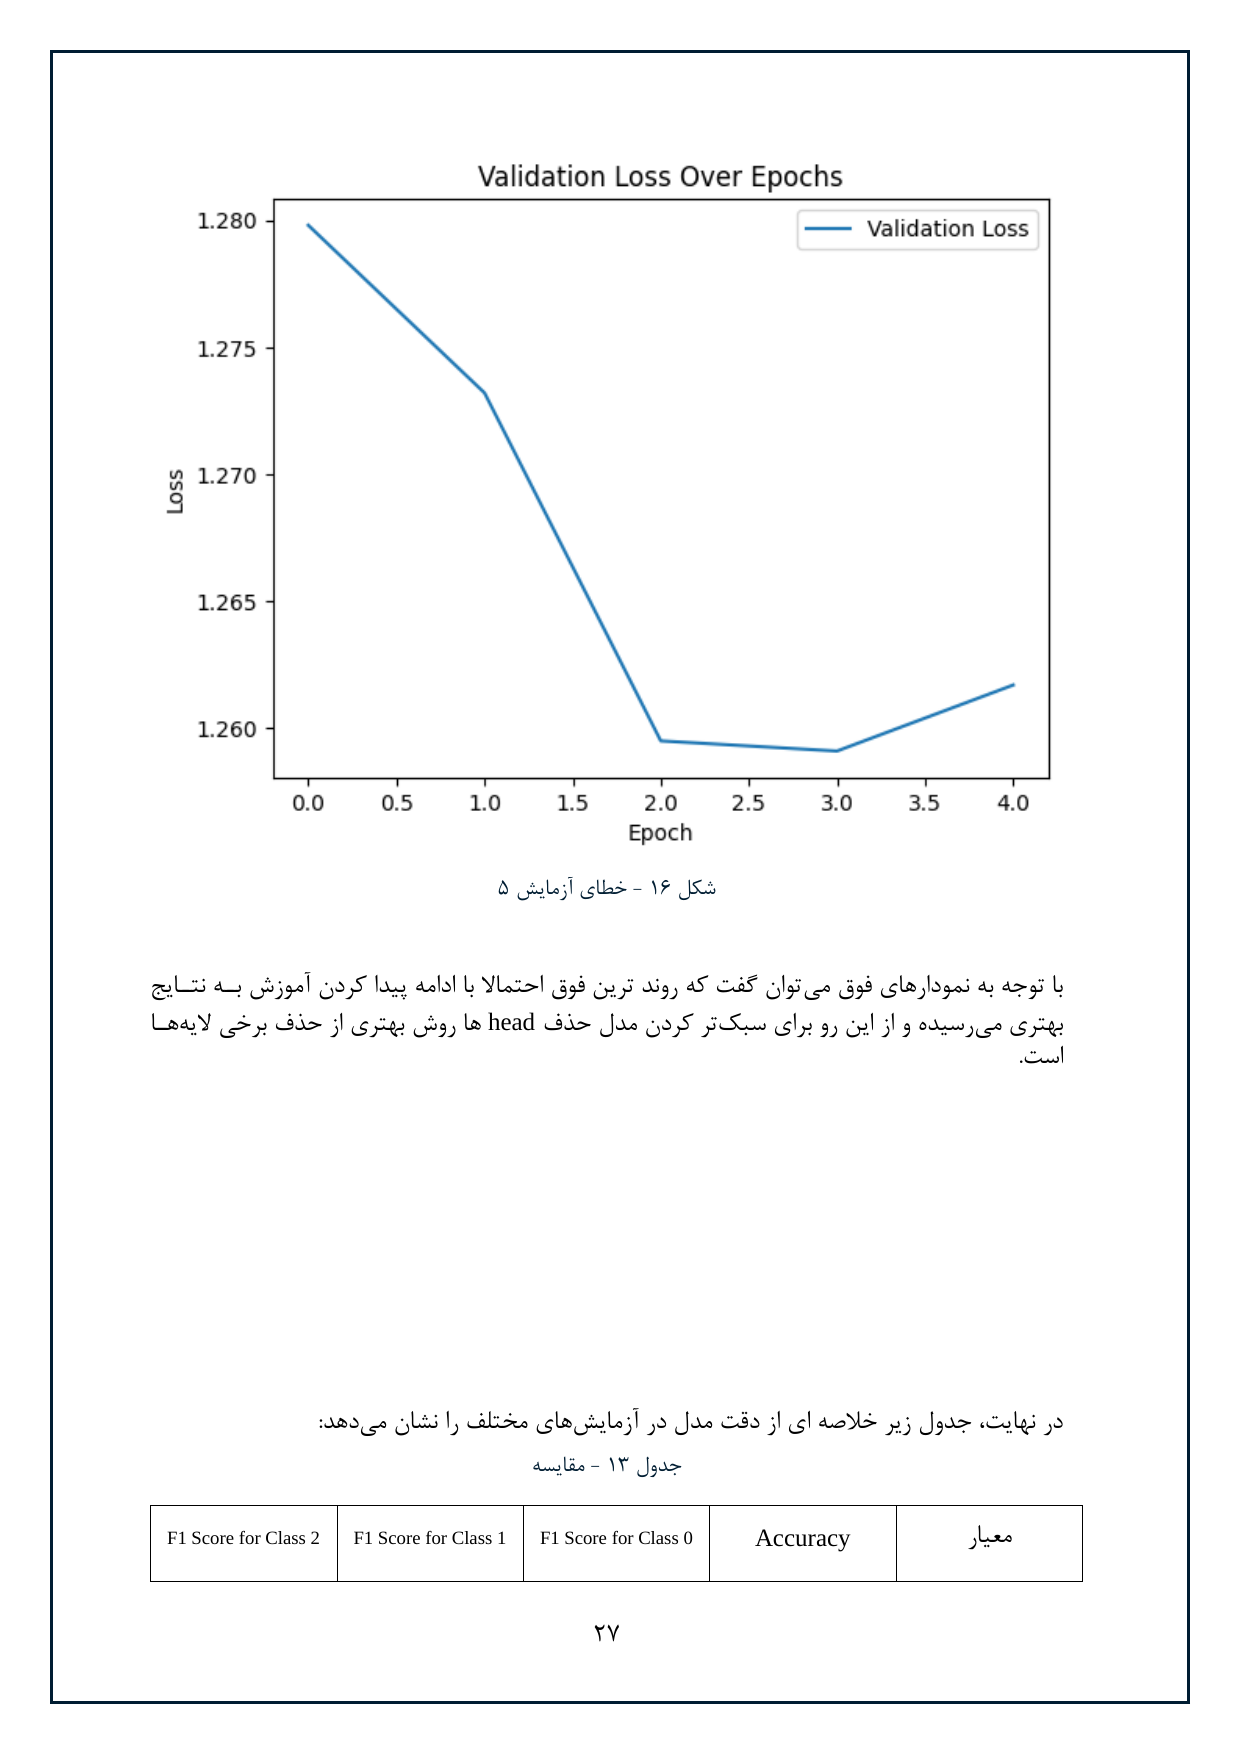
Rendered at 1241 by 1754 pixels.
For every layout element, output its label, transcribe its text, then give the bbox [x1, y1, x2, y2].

table_header F1 Score for Class 2 [151, 1506, 337, 1581]
text شکل 16 - خطای آزمایش ۵ [150, 878, 1063, 903]
table_header F1 Score for Class 1 [338, 1506, 523, 1581]
table_header Accuracy [710, 1506, 896, 1581]
table_header معیار [897, 1506, 1082, 1581]
text در نهایت، جدول زیر خلاصه ای از دقت مدل در آزمایش‌های مختلف را نشان می‌دهد: [150, 1409, 1063, 1438]
picture [150, 150, 1063, 861]
text جدول 13 - مقایسه [150, 1455, 1063, 1480]
table_header F1 Score for Class 0 [524, 1506, 709, 1581]
text با توجه به نمودارهای فوق می‌توان گفت که روند ترین فوق احتمالا با ادامه پیدا کردن آموزش به نتایج بهتری می‌رسیده و از این رو برای سبک‌تر کردن مدل حذف head ها روش بهتری از حذف برخی لایه‌ها است. [150, 973, 1063, 1074]
